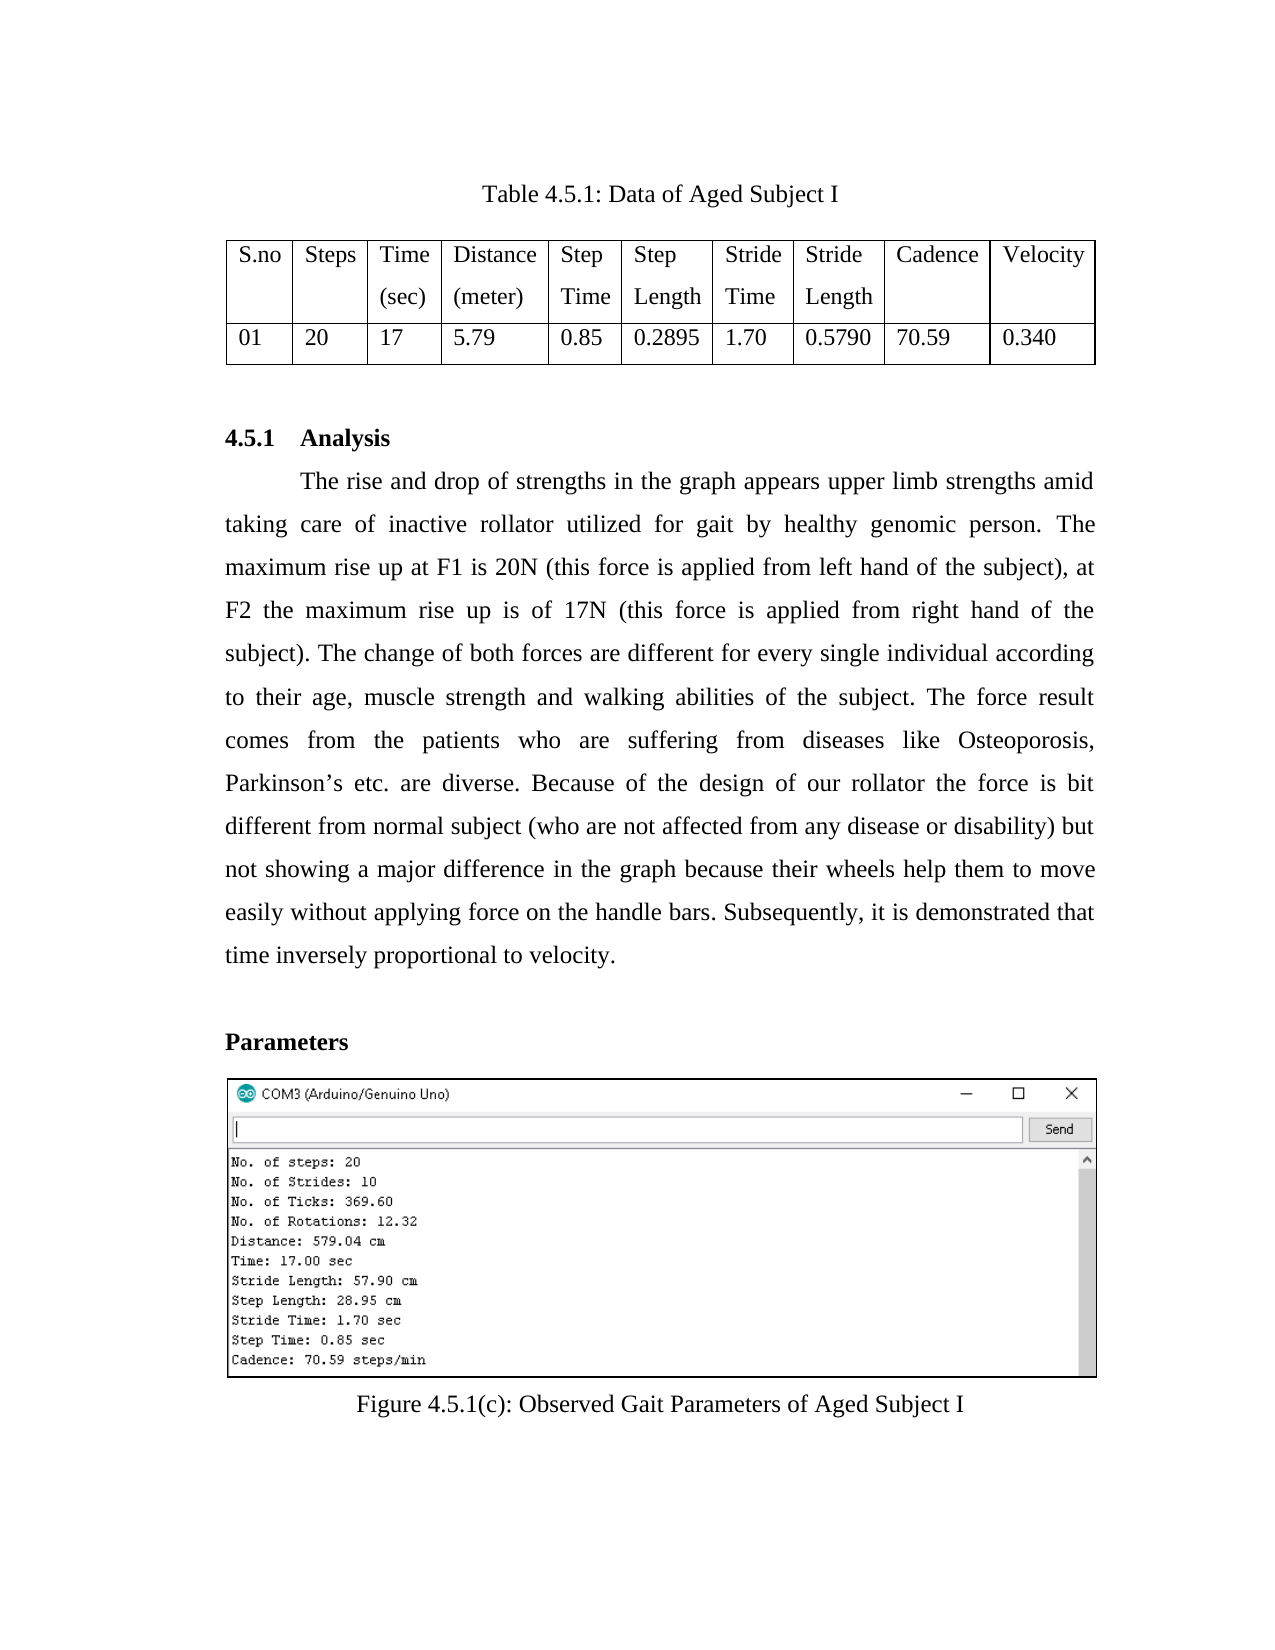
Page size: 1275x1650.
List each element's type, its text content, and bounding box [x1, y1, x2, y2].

text Table 4.5.1: Data of Aged Subject I [257, 179, 1064, 208]
table_header Steps [293, 241, 367, 322]
table_cell 1.70 [713, 324, 793, 364]
table_header Distance (meter) [442, 241, 548, 322]
table_cell 0.5790 [794, 324, 884, 364]
table_cell 5.79 [442, 324, 548, 364]
table_header Stride Time [713, 241, 793, 322]
subtitle Analysis [225, 423, 1181, 452]
table_cell 0.2895 [622, 324, 712, 364]
table_header Stride Length [794, 241, 884, 322]
table_cell 70.59 [885, 324, 989, 364]
table_cell 0.85 [549, 324, 621, 364]
text The rise and drop of strengths in the graph appears upper limb strengths amid taking care of inactive rollator utilized for gait by healthy genomic person. The maximum rise up at F1 is 20N (this force is applied from left hand of the subject), at F2 the maximum rise up is of 17N (this force is applied from right hand of the subject). The change of both forces are different for every single individual according to their age, muscle strength and walking abilities of the subject. The force result comes from the patients who are suffering from diseases like Osteoporosis, Parkinson’s etc. are diverse. Because of the design of our rollator the force is bit different from normal subject (who are not affected from any disease or disability) but not showing a major difference in the graph because their wheels help them to move easily without applying force on the handle bars. Subsequently, it is demonstrated that time inversely proportional to velocity. [225, 466, 1096, 969]
picture [228, 1084, 1096, 1376]
table_cell 0.340 [991, 324, 1094, 364]
table_header Velocity [991, 241, 1094, 322]
table_header Step Length [622, 241, 712, 322]
subtitle Parameters [225, 1027, 1181, 1056]
text Figure 4.5.1(c): Observed Gait Parameters of Aged Subject I [257, 1378, 1064, 1418]
table_header Step Time [549, 241, 621, 322]
table_cell 17 [368, 324, 441, 364]
table_cell 20 [293, 324, 367, 364]
table_cell 01 [227, 324, 292, 364]
table_header Time (sec) [368, 241, 441, 322]
table_header S.no [227, 241, 292, 322]
table_header Cadence [885, 241, 989, 322]
